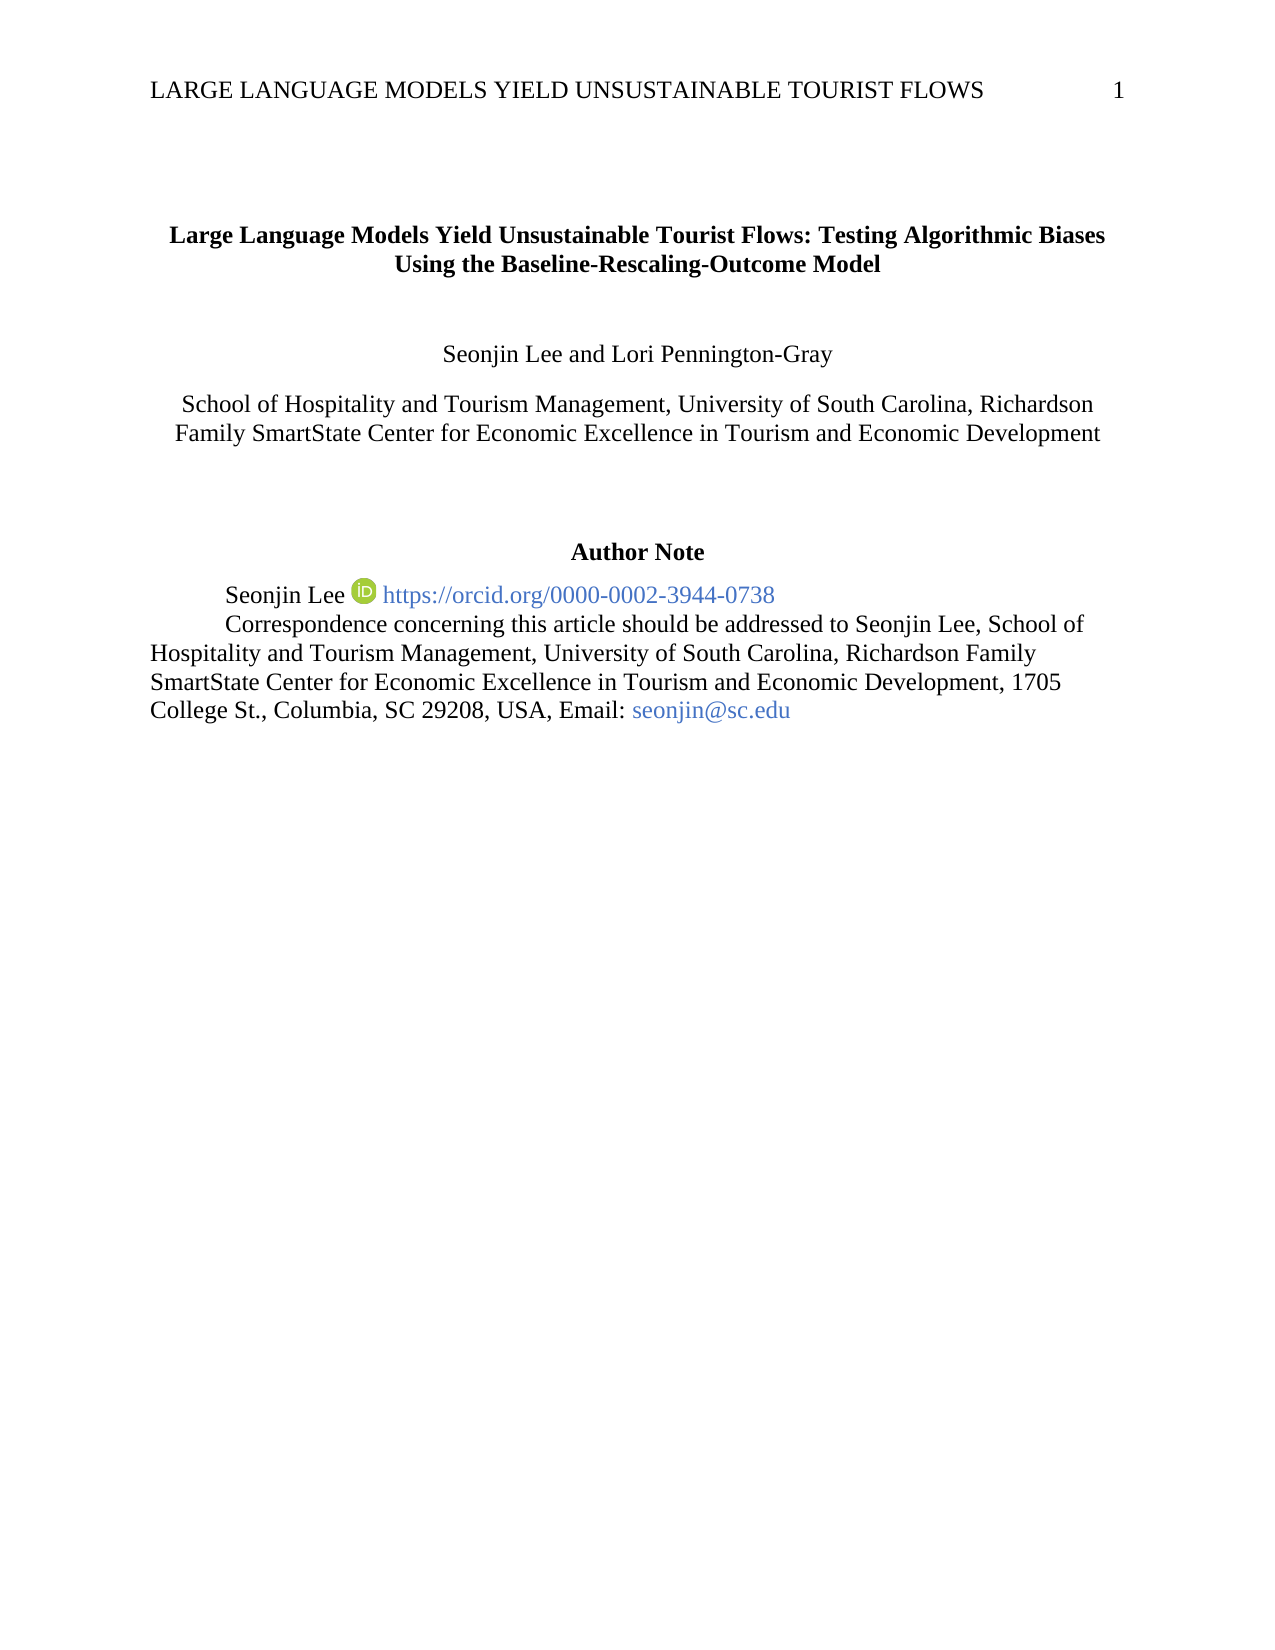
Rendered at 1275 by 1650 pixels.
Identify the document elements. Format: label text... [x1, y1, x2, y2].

text Seonjin Lee and Lori Pennington-Gray [150, 339, 1125, 368]
text School of Hospitality and Tourism Management, University of South Carolina, Richardson Family SmartState Center for Economic Excellence in Tourism and Economic Development [150, 389, 1125, 447]
text Correspondence concerning this article should be addressed to Seonjin Lee, School of Hospitality and Tourism Management, University of South Carolina, Richardson Family SmartState Center for Economic Excellence in Tourism and Economic Development, 1705 College St., Columbia, SC 29208, USA, Email: seonjin@sc.edu [150, 609, 1125, 724]
picture [351, 578, 377, 604]
subtitle Author Note [150, 537, 1125, 566]
subtitle Large Language Models Yield Unsustainable Tourist Flows: Testing Algorithmic Biases Using the Baseline-Rescaling-Outcome Model [150, 220, 1125, 277]
text Seonjin Lee https://orcid.org/0000-0002-3944-0738 [150, 579, 1125, 609]
